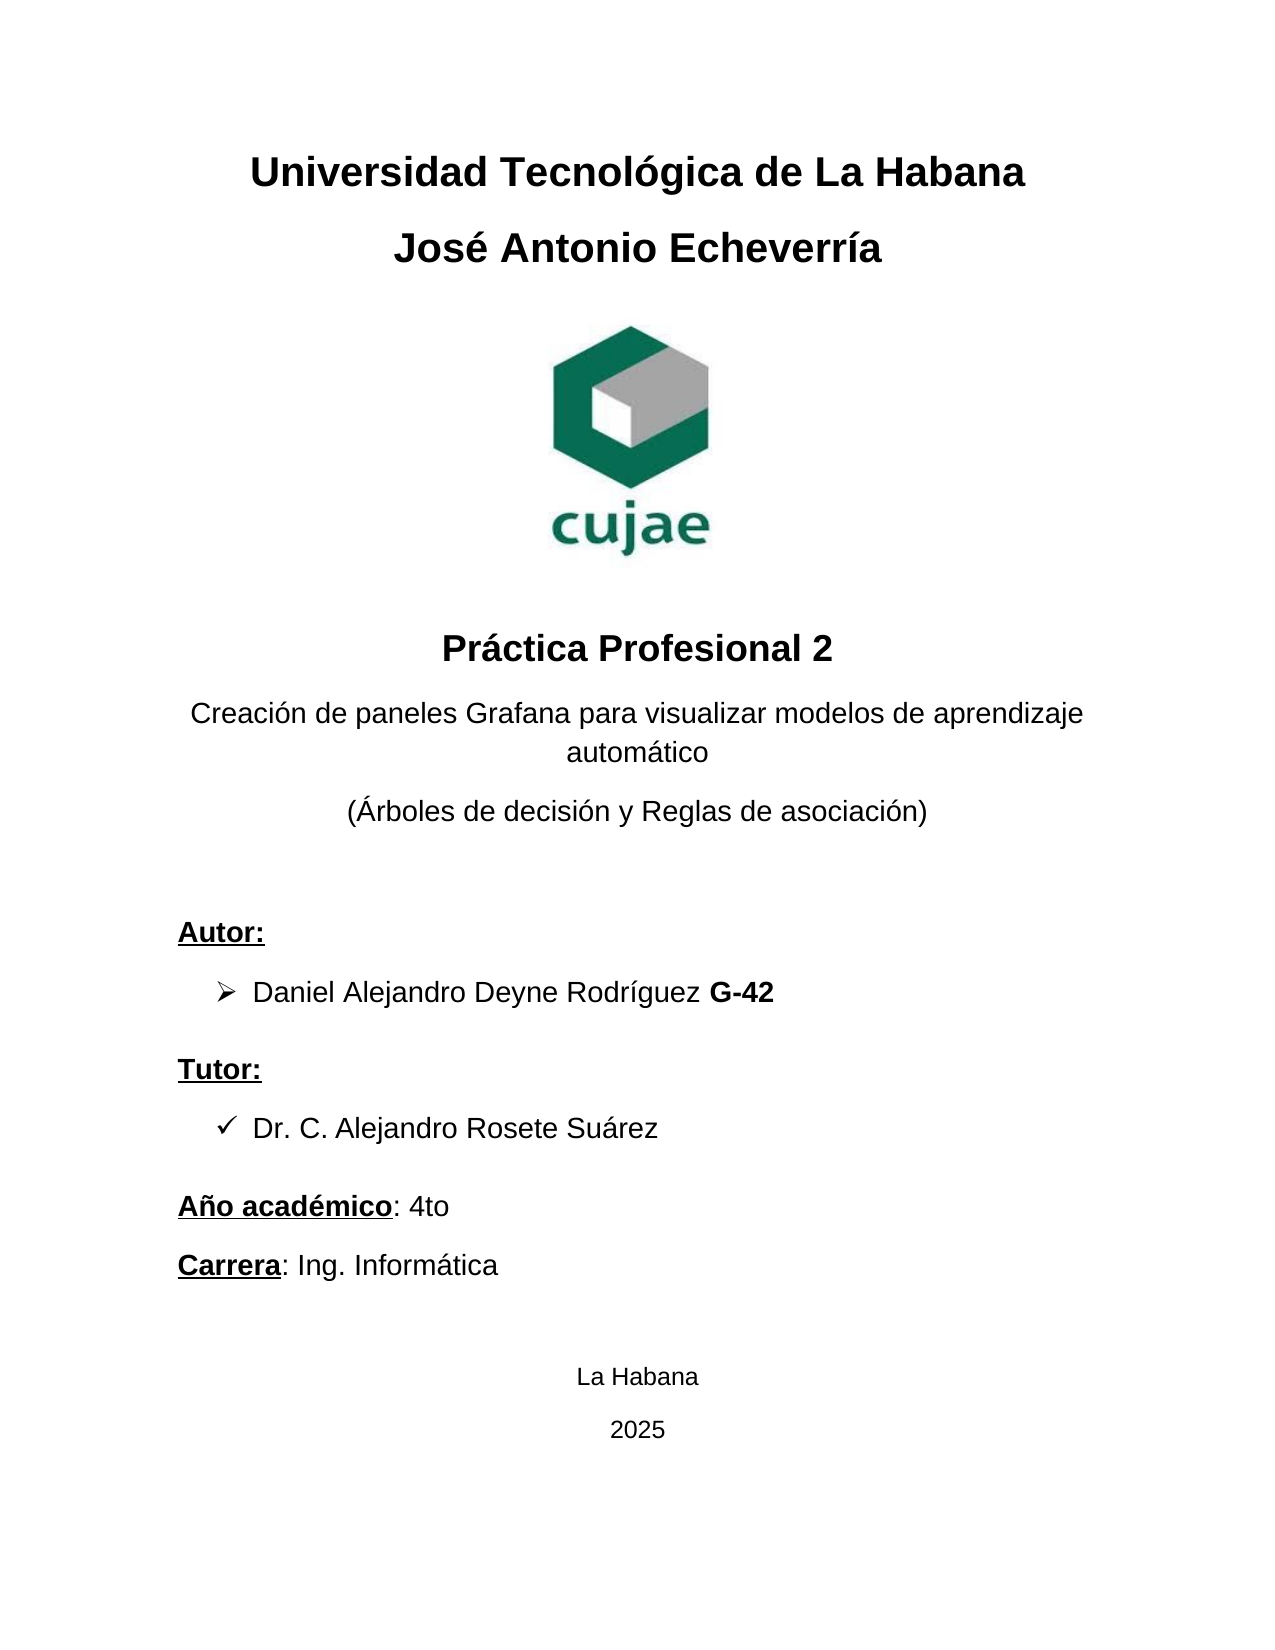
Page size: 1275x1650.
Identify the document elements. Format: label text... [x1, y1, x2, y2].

text 2025 [177, 1415, 1098, 1444]
text Creación de paneles Grafana para visualizar modelos de aprendizaje automático [177, 696, 1098, 768]
text José Antonio Echeverría [177, 223, 1098, 271]
text Práctica Profesional 2 [177, 626, 1098, 669]
text Tutor: [177, 1052, 1098, 1086]
text (Árboles de decisión y Reglas de asociación) [177, 794, 1098, 828]
list Dr. C. Alejandro Rosete Suárez [215, 1111, 1098, 1145]
picture [487, 306, 775, 569]
text Carrera: Ing. Informática [177, 1248, 1098, 1282]
text Universidad Tecnológica de La Habana [177, 148, 1098, 196]
text Año académico: 4to [177, 1189, 1098, 1222]
text La Habana [177, 1362, 1098, 1390]
list Daniel Alejandro Deyne Rodríguez G-42 [215, 975, 1098, 1008]
text Autor: [177, 915, 1098, 949]
